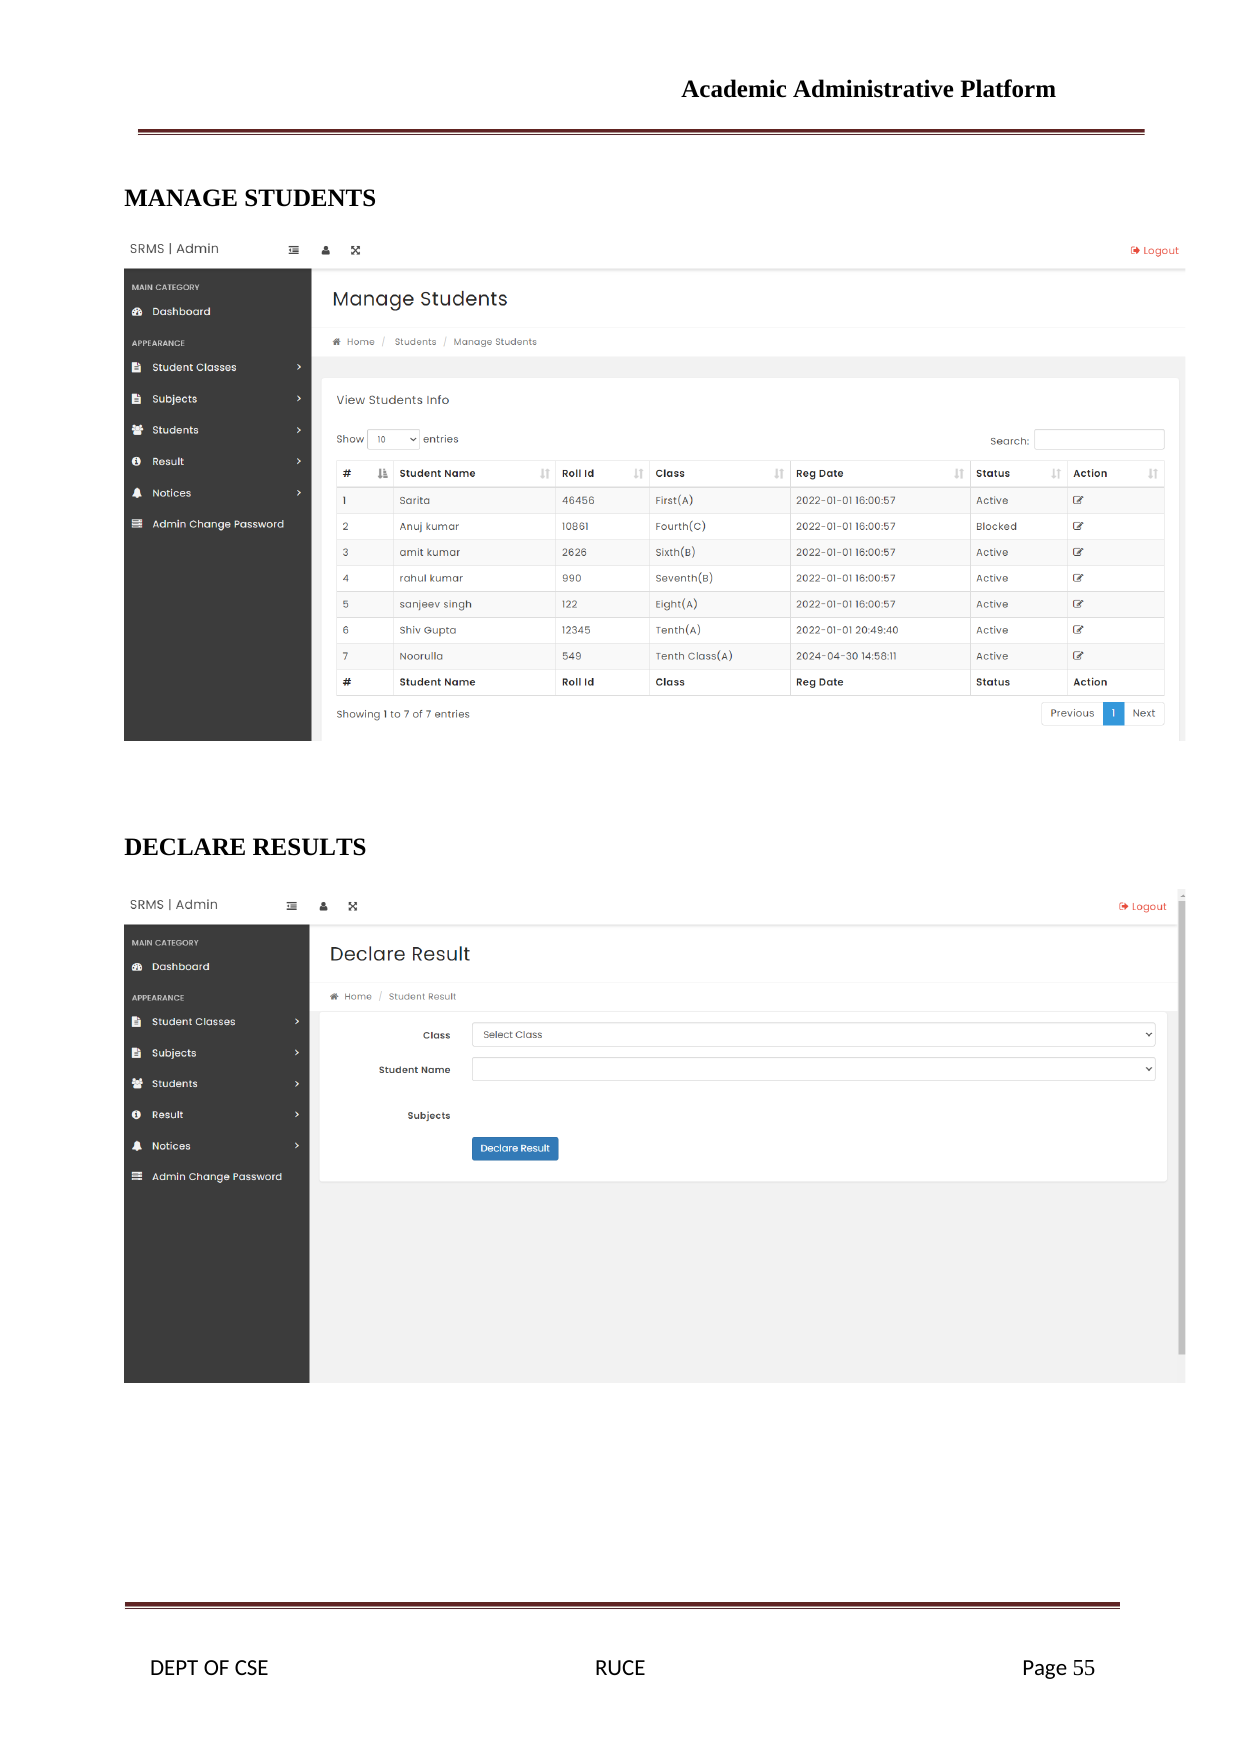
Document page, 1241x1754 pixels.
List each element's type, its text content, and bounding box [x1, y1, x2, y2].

text DECLARE RESULTS [124, 832, 1104, 861]
picture [124, 234, 1186, 741]
picture [123, 1602, 1120, 1610]
picture [136, 129, 1145, 136]
picture [124, 889, 1186, 1383]
text MANAGE STUDENTS [124, 183, 1104, 212]
